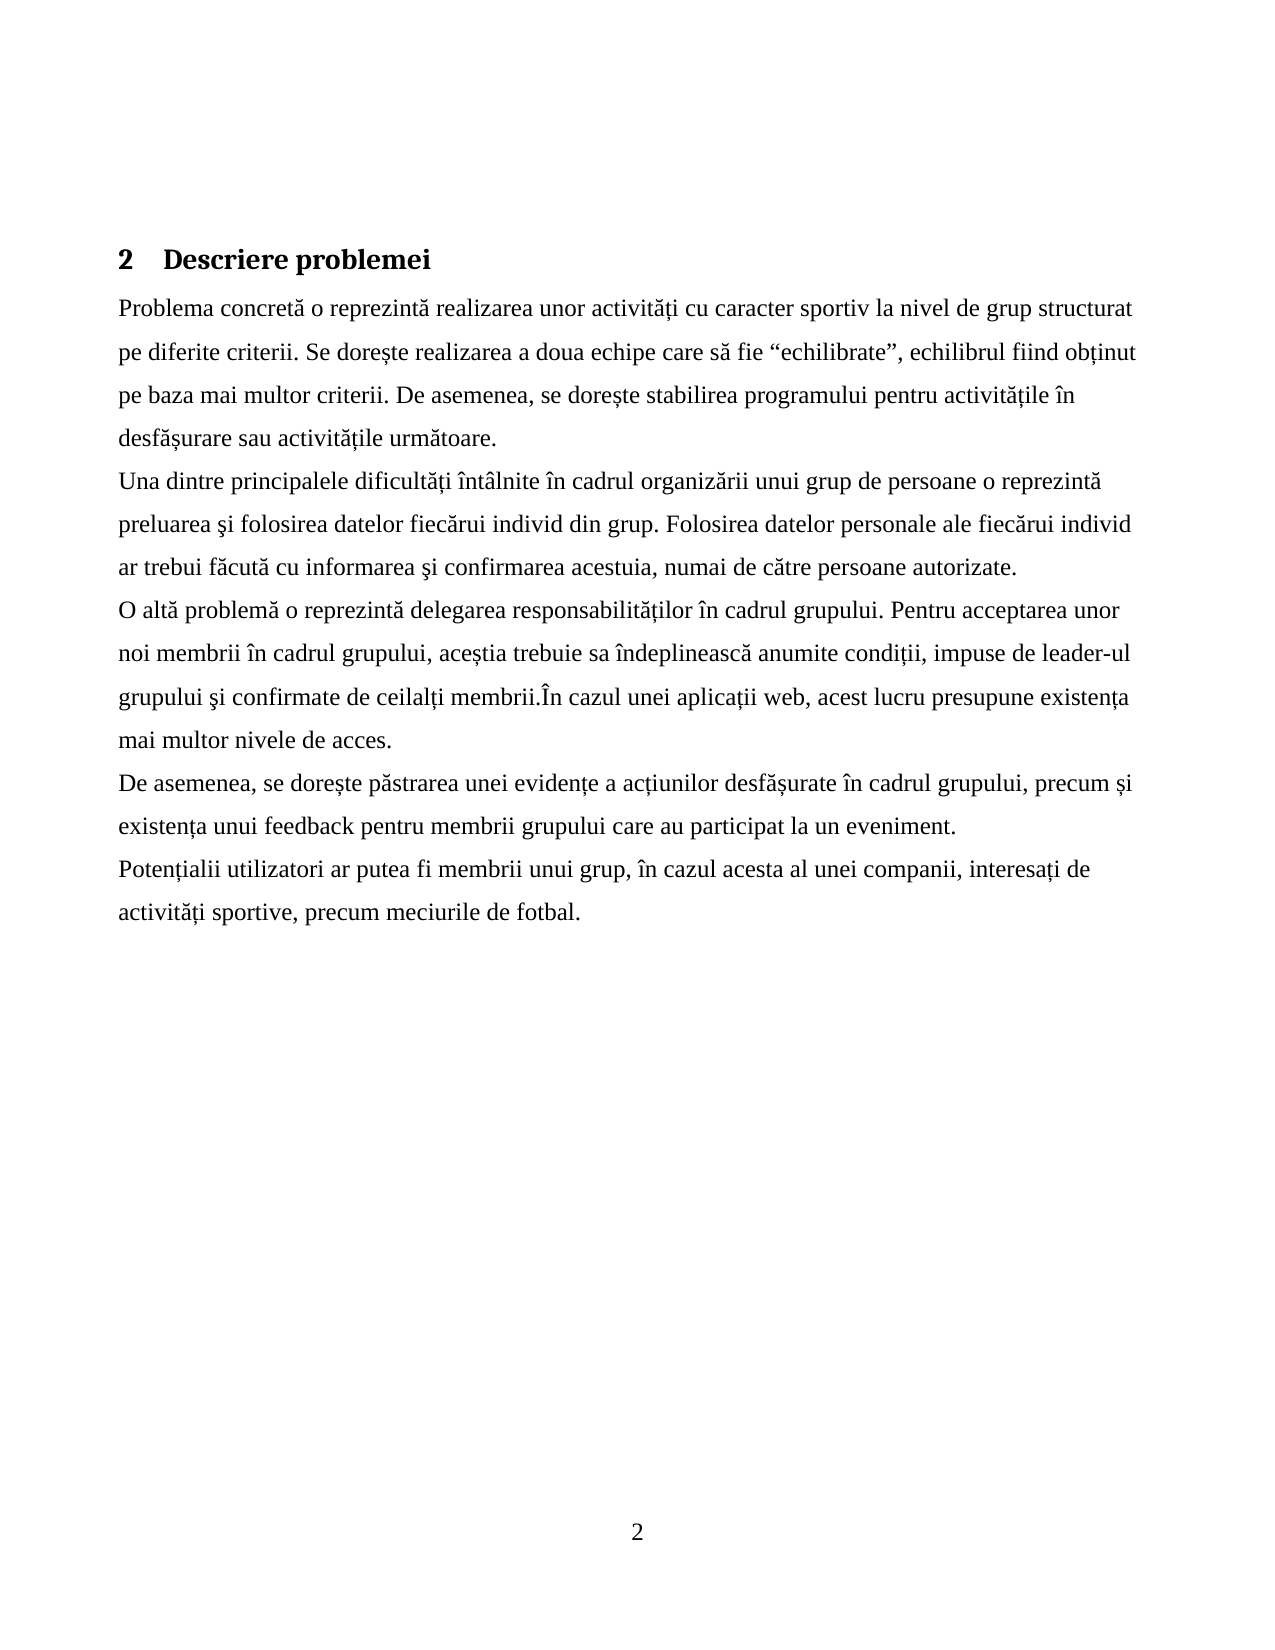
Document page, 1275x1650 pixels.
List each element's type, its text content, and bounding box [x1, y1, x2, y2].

text Potențialii utilizatori ar putea fi membrii unui grup, în cazul acesta al unei companii, interesați de activități sportive, precum meciurile de fotbal. [118, 854, 1157, 926]
subtitle Descriere problemei [118, 243, 1157, 277]
text Problema concretă o reprezintă realizarea unor activități cu caracter sportiv la nivel de grup structurat pe diferite criterii. Se dorește realizarea a doua echipe care să fie “echilibrate”, echilibrul fiind obținut pe baza mai multor criterii. De asemenea, se dorește stabilirea programului pentru activitățile în desfășurare sau activitățile următoare. [118, 293, 1157, 452]
text De asemenea, se dorește păstrarea unei evidențe a acțiunilor desfășurate în cadrul grupului, precum și existența unui feedback pentru membrii grupului care au participat la un eveniment. [118, 768, 1157, 840]
text O altă problemă o reprezintă delegarea responsabilităților în cadrul grupului. Pentru acceptarea unor noi membrii în cadrul grupului, aceștia trebuie sa îndeplinească anumite condiții, impuse de leader-ul grupului şi confirmate de ceilalți membrii.În cazul unei aplicații web, acest lucru presupune existența mai multor nivele de acces. [118, 595, 1157, 753]
text Una dintre principalele dificultăți întâlnite în cadrul organizării unui grup de persoane o reprezintă preluarea şi folosirea datelor fiecărui individ din grup. Folosirea datelor personale ale fiecărui individ ar trebui făcută cu informarea şi confirmarea acestuia, numai de către persoane autorizate. [118, 466, 1157, 581]
